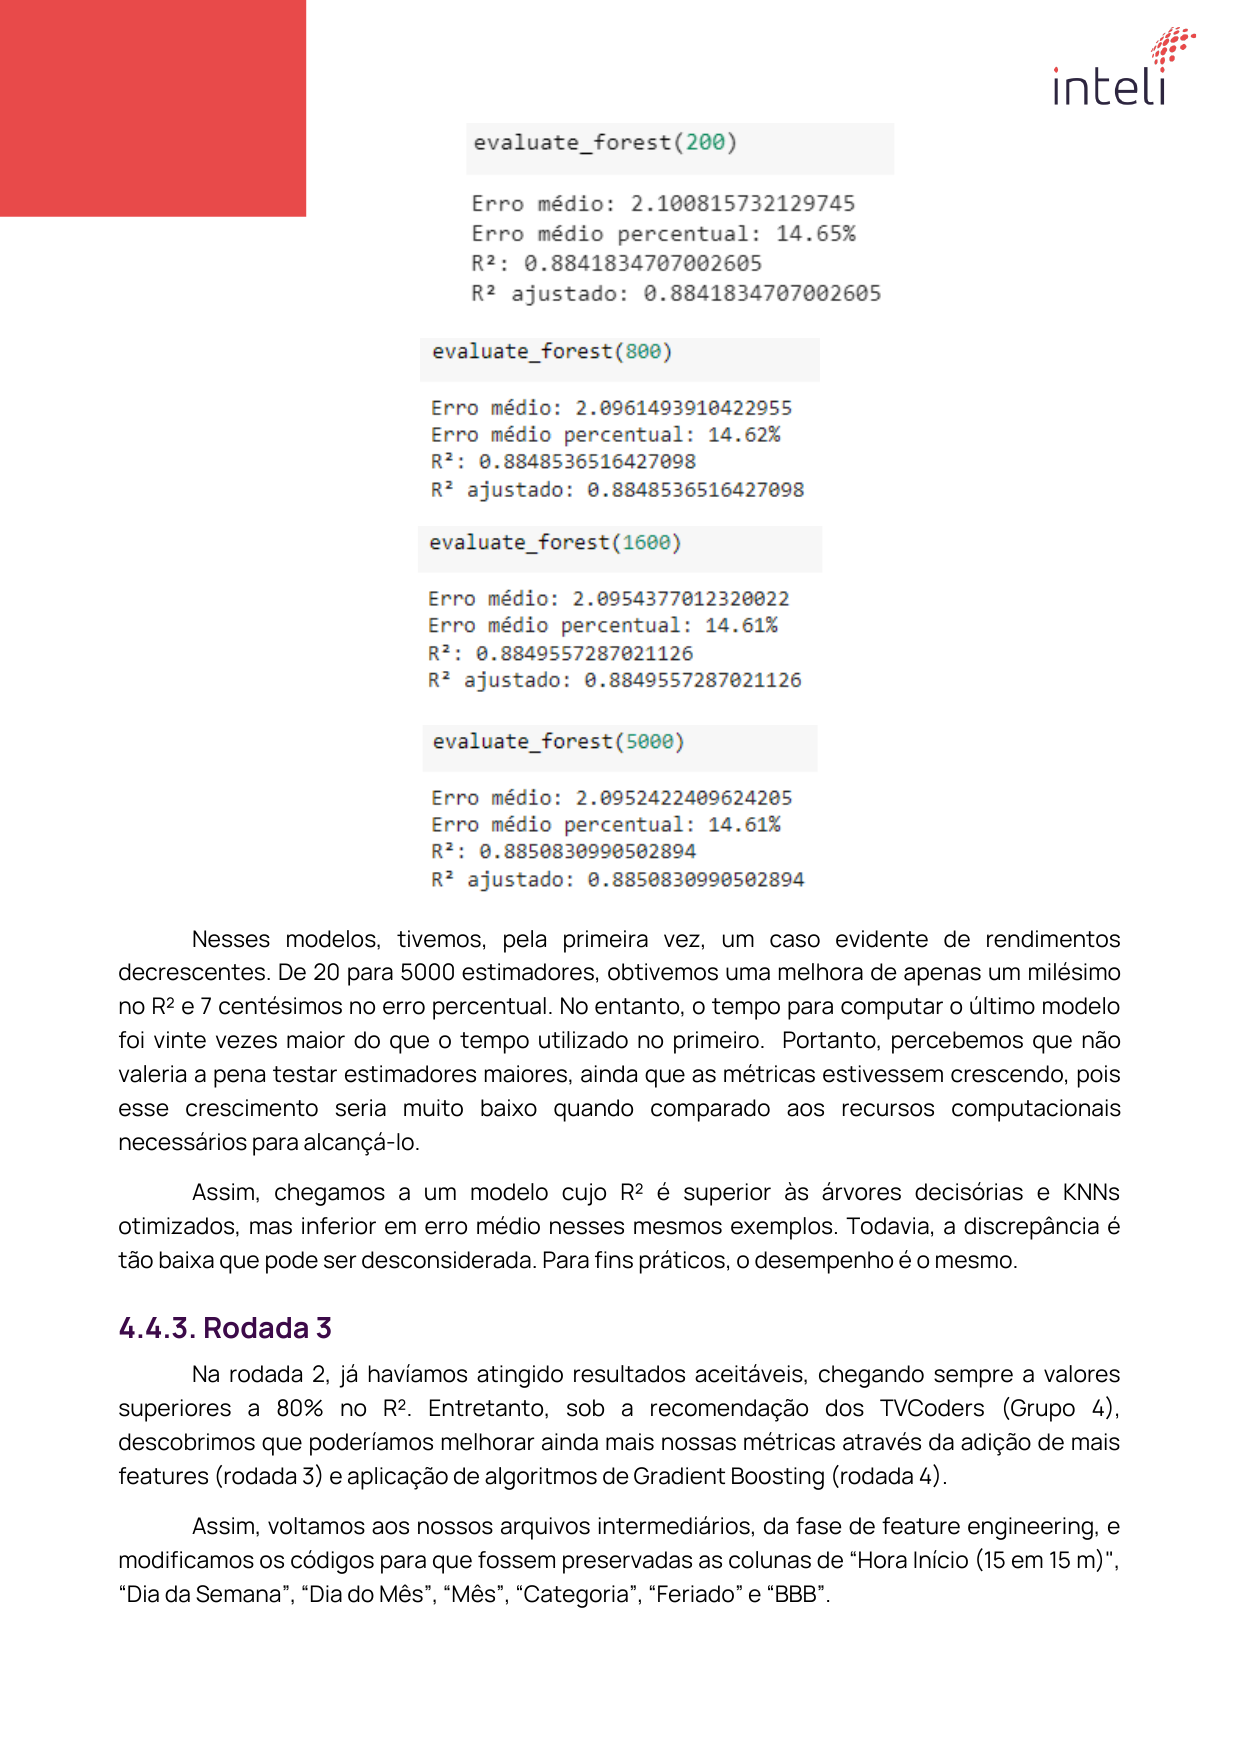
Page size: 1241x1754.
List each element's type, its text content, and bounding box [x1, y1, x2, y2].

picture [0, 0, 307, 217]
text Assim, chegamos a um modelo cujo R² é superior às árvores decisórias e KNNs otimizados, mas inferior em erro médio nesses mesmos exemplos. Todavia, a discrepância é tão baixa que pode ser desconsiderada. Para fins práticos, o desempenho é o mesmo. [118, 1176, 1122, 1275]
picture [420, 338, 820, 508]
picture [422, 725, 818, 904]
picture [417, 526, 823, 706]
text Assim, voltamos aos nossos arquivos intermediários, da fase de feature engineering, e modificamos os códigos para que fossem preservadas as colunas de “Hora Início (15 em 15 m)", “Dia da Semana”, “Dia do Mês”, “Mês”, “Categoria”, “Feriado” e “BBB”. [118, 1510, 1122, 1609]
picture [466, 123, 895, 320]
subtitle 4.4.3. Rodada 3 [118, 1307, 1122, 1347]
picture [1054, 27, 1197, 105]
text Nesses modelos, tivemos, pela primeira vez, um caso evidente de rendimentos decrescentes. De 20 para 5000 estimadores, obtivemos uma melhora de apenas um milésimo no R² e 7 centésimos no erro percentual. No entanto, o tempo para computar o último modelo foi vinte vezes maior do que o tempo utilizado no primeiro. Portanto, percebemos que não valeria a pena testar estimadores maiores, ainda que as métricas estivessem crescendo, pois esse crescimento seria muito baixo quando comparado aos recursos computacionais necessários para alcançá-lo. [118, 922, 1122, 1157]
text Na rodada 2, já havíamos atingido resultados aceitáveis, chegando sempre a valores superiores a 80% no R². Entretanto, sob a recomendação dos TVCoders (Grupo 4), descobrimos que poderíamos melhorar ainda mais nossas métricas através da adição de mais features (rodada 3) e aplicação de algoritmos de Gradient Boosting (rodada 4). [118, 1358, 1122, 1491]
